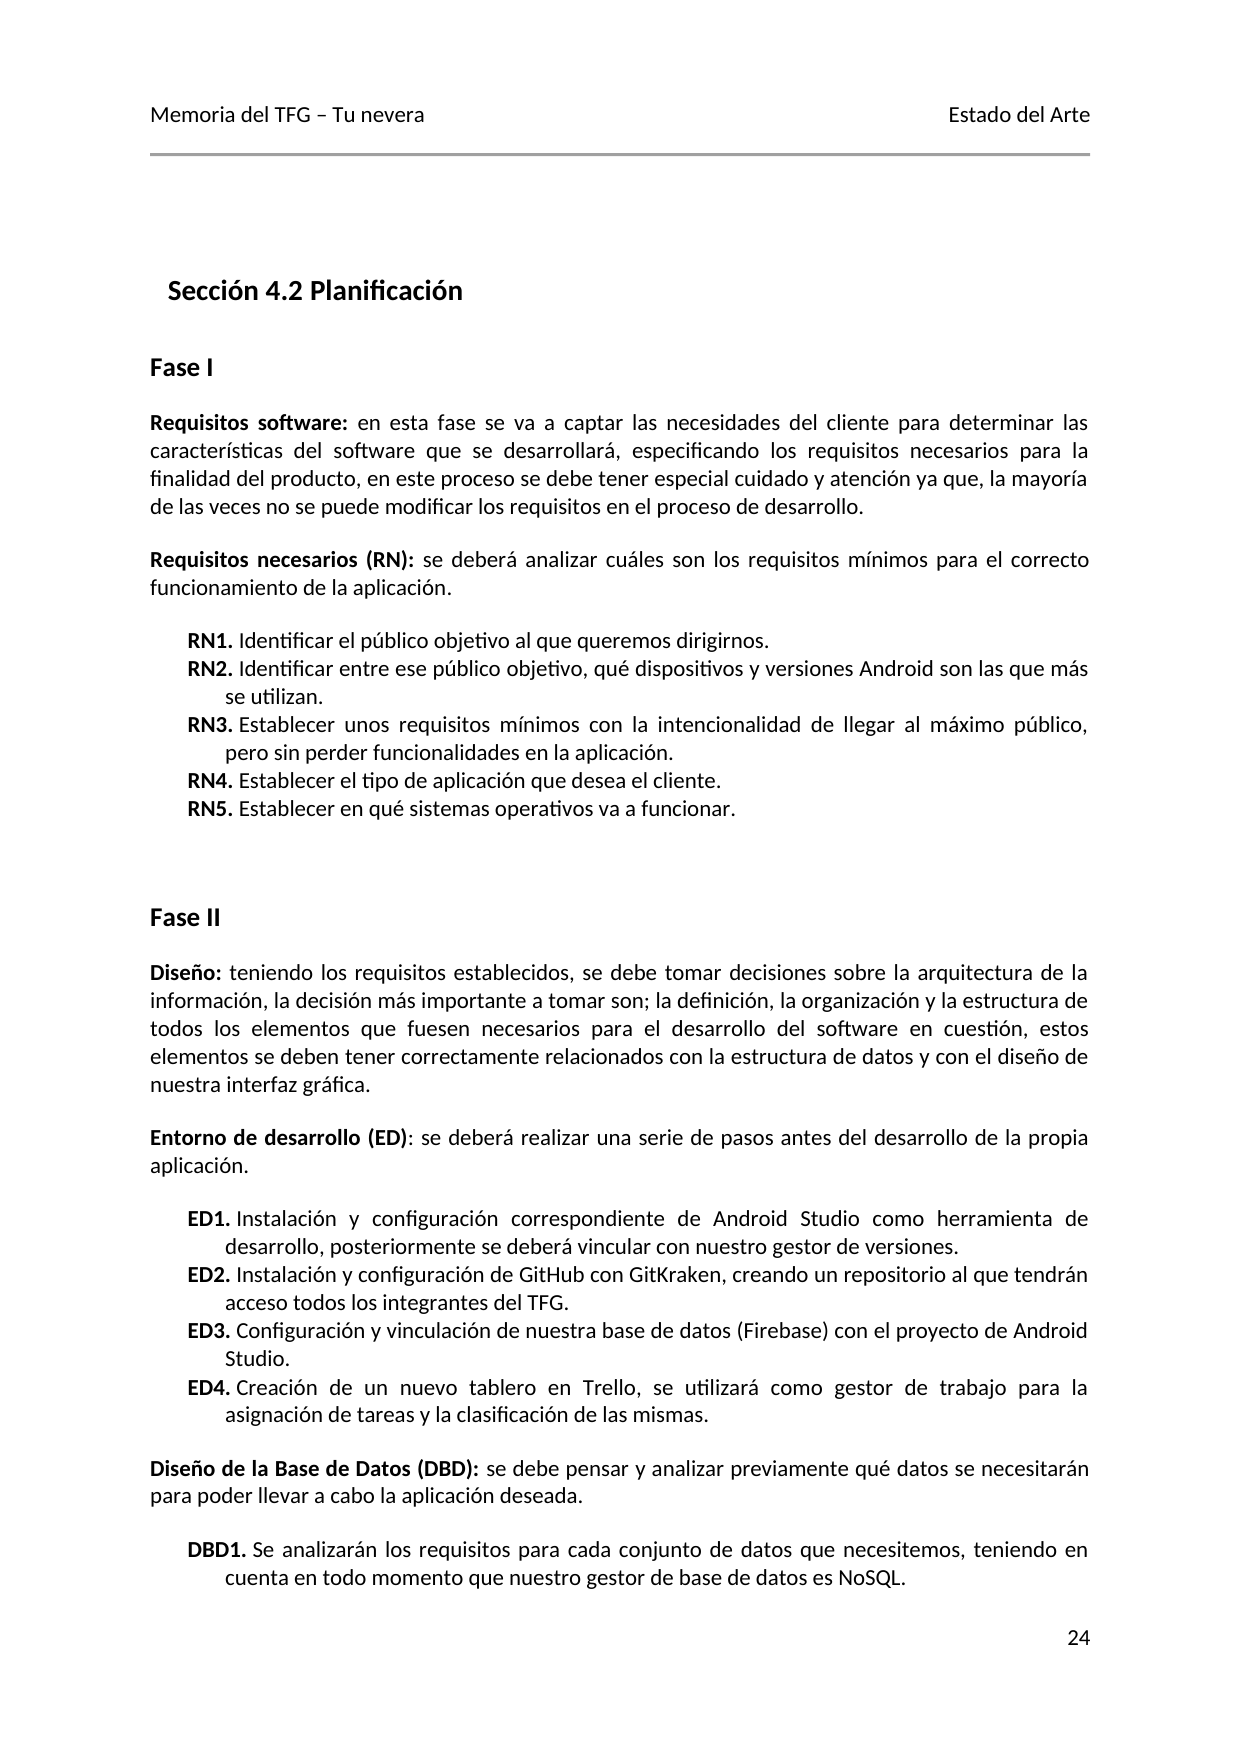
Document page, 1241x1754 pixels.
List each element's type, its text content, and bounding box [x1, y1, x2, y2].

list Creación de un nuevo tablero en Trello, se utilizará como gestor de trabajo para la asignación de tareas y la clasificación de las mismas. [187, 1373, 1090, 1429]
list Establecer el tipo de aplicación que desea el cliente. [187, 766, 1090, 794]
text Requisitos necesarios (RN): se deberá analizar cuáles son los requisitos mínimos para el correcto funcionamiento de la aplicación. [150, 545, 1090, 601]
text Requisitos software: en esta fase se va a captar las necesidades del cliente para determinar las características del software que se desarrollará, especificando los requisitos necesarios para la finalidad del producto, en este proceso se debe tener especial cuidado y atención ya que, la mayoría de las veces no se puede modificar los requisitos en el proceso de desarrollo. [150, 408, 1090, 520]
list Configuración y vinculación de nuestra base de datos (Firebase) con el proyecto de Android Studio. [187, 1317, 1090, 1373]
list Identificar el público objetivo al que queremos dirigirnos. [187, 626, 1090, 654]
text Fase II [150, 900, 1090, 933]
text Diseño de la Base de Datos (DBD): se debe pensar y analizar previamente qué datos se necesitarán para poder llevar a cabo la aplicación deseada. [150, 1454, 1090, 1510]
list Establecer en qué sistemas operativos va a funcionar. [187, 794, 1090, 822]
list Instalación y configuración correspondiente de Android Studio como herramienta de desarrollo, posteriormente se deberá vincular con nuestro gestor de versiones. [187, 1204, 1090, 1261]
list Establecer unos requisitos mínimos con la intencionalidad de llegar al máximo público, pero sin perder funcionalidades en la aplicación. [187, 710, 1090, 766]
subtitle Planificación [168, 272, 1090, 307]
text Entorno de desarrollo (ED): se deberá realizar una serie de pasos antes del desarrollo de la propia aplicación. [150, 1123, 1090, 1179]
text Diseño: teniendo los requisitos establecidos, se debe tomar decisiones sobre la arquitectura de la información, la decisión más importante a tomar son; la definición, la organización y la estructura de todos los elementos que fuesen necesarios para el desarrollo del software en cuestión, estos elementos se deben tener correctamente relacionados con la estructura de datos y con el diseño de nuestra interfaz gráfica. [150, 958, 1090, 1098]
list Identificar entre ese público objetivo, qué dispositivos y versiones Android son las que más se utilizan. [187, 654, 1090, 710]
list Se analizarán los requisitos para cada conjunto de datos que necesitemos, teniendo en cuenta en todo momento que nuestro gestor de base de datos es NoSQL. [187, 1535, 1090, 1591]
text Fase I [150, 350, 1090, 383]
list Instalación y configuración de GitHub con GitKraken, creando un repositorio al que tendrán acceso todos los integrantes del TFG. [187, 1261, 1090, 1317]
